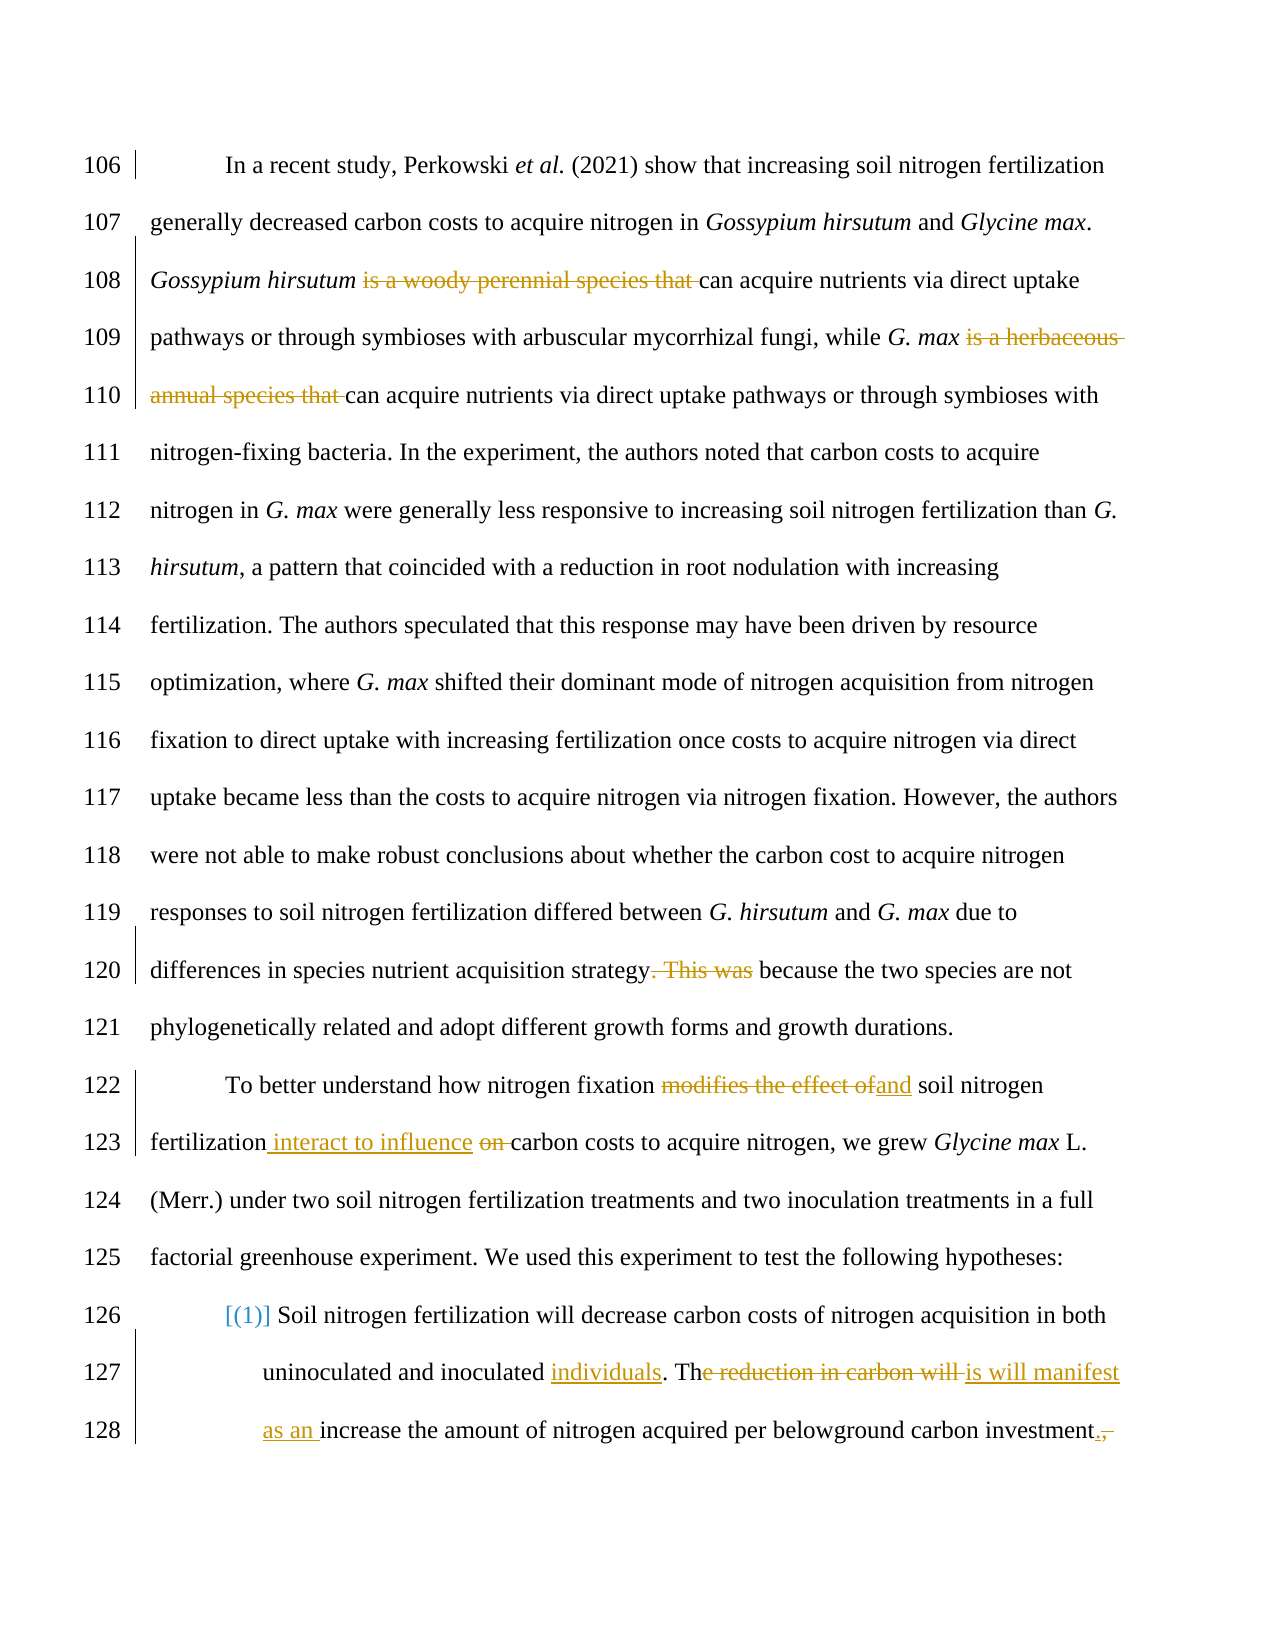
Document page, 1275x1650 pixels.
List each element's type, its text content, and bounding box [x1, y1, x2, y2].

text To better understand how nitrogen fixation soil nitrogen fertilization carbon costs to acquire nitrogen, we grew Glycine max L. (Merr.) under two soil nitrogen fertilization treatments and two inoculation treatments in a full factorial greenhouse experiment. We used this experiment to test the following hypotheses: [150, 1070, 1125, 1271]
text In a recent study, Perkowski et al. (2021) show that increasing soil nitrogen fertilization generally decreased carbon costs to acquire nitrogen in Gossypium hirsutum and Glycine max. Gossypium hirsutum can acquire nutrients via direct uptake pathways or through symbioses with arbuscular mycorrhizal fungi, while G. max can acquire nutrients via direct uptake pathways or through symbioses with nitrogen-fixing bacteria. In the experiment, the authors noted that carbon costs to acquire nitrogen in G. max were generally less responsive to increasing soil nitrogen fertilization than G. hirsutum, a pattern that coincided with a reduction in root nodulation with increasing fertilization. The authors speculated that this response may have been driven by resource optimization, where G. max shifted their dominant mode of nitrogen acquisition from nitrogen fixation to direct uptake with increasing fertilization once costs to acquire nitrogen via direct uptake became less than the costs to acquire nitrogen via nitrogen fixation. However, the authors were not able to make robust conclusions about whether the carbon cost to acquire nitrogen responses to soil nitrogen fertilization differed between G. hirsutum and G. max due to differences in species nutrient acquisition strategy because the two species are not phylogenetically related and adopt different growth forms and growth durations. [150, 150, 1125, 1041]
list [225, 1300, 1125, 1444]
